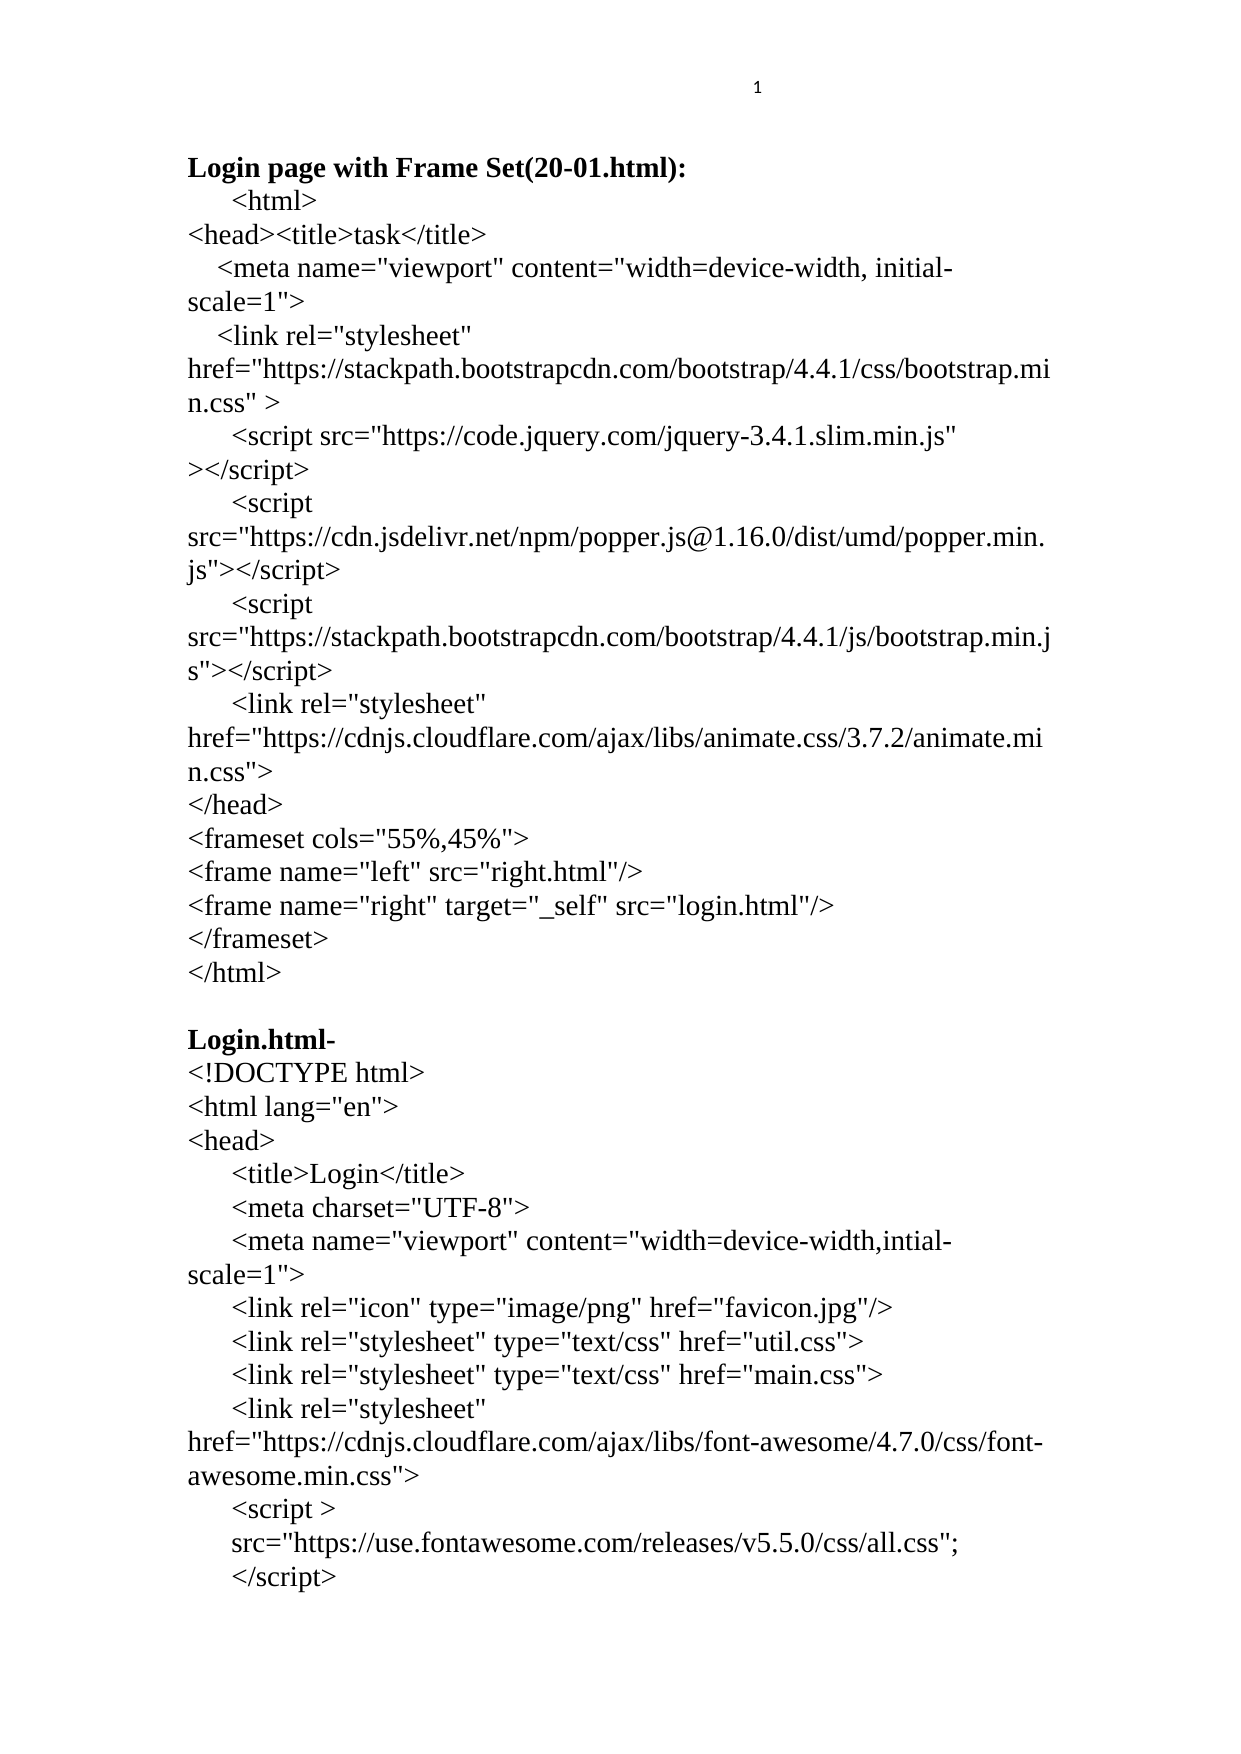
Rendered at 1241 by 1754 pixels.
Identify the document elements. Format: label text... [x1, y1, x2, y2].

text <link rel="stylesheet" type="text/css" href="util.css"> [187, 1324, 1053, 1357]
text <link rel="stylesheet" href="https://cdnjs.cloudflare.com/ajax/libs/animate.css/3.7.2/animate.min.css"> [187, 687, 1053, 787]
text <html> [187, 183, 1053, 217]
text <link rel="icon" type="image/png" href="favicon.jpg"/> [187, 1290, 1053, 1324]
text <script src="https://code.jquery.com/jquery-3.4.1.slim.min.js" ></script> [187, 418, 1053, 485]
text <link rel="stylesheet" href="https://cdnjs.cloudflare.com/ajax/libs/font-awesome/4.7.0/css/font-awesome.min.css"> [187, 1391, 1053, 1492]
text <meta name="viewport" content="width=device-width, initial-scale=1"> [187, 251, 1053, 318]
text <html lang="en"> [187, 1089, 1053, 1123]
text <meta name="viewport" content="width=device-width,intial-scale=1"> [187, 1223, 1053, 1290]
text <link rel="stylesheet" type="text/css" href="main.css"> [187, 1357, 1053, 1391]
text <frame name="right" target="_self" src="login.html"/> [187, 888, 1053, 921]
text <script src="https://stackpath.bootstrapcdn.com/bootstrap/4.4.1/js/bootstrap.min.js"></script> [187, 586, 1053, 687]
text src="https://use.fontawesome.com/releases/v5.5.0/css/all.css"; [187, 1525, 1053, 1559]
text <script src="https://cdn.jsdelivr.net/npm/popper.js@1.16.0/dist/umd/popper.min.js"></script> [187, 485, 1053, 586]
text </head> [187, 787, 1053, 821]
text <link rel="stylesheet" href="https://stackpath.bootstrapcdn.com/bootstrap/4.4.1/css/bootstrap.min.css" > [187, 318, 1053, 418]
text <head> [187, 1123, 1053, 1156]
text <script > [187, 1492, 1053, 1525]
text Login page with Frame Set(20-01.html): [187, 150, 1053, 183]
text </html> [187, 955, 1053, 988]
text <!DOCTYPE html> [187, 1056, 1053, 1089]
text Login.html- [187, 1022, 1053, 1056]
text </script> [187, 1559, 1053, 1592]
text <head><title>task</title> [187, 217, 1053, 251]
text <frameset cols="55%,45%"> [187, 821, 1053, 854]
text </frameset> [187, 921, 1053, 955]
text <frame name="left" src="right.html"/> [187, 854, 1053, 888]
text <meta charset="UTF-8"> [187, 1190, 1053, 1223]
text <title>Login</title> [187, 1156, 1053, 1190]
